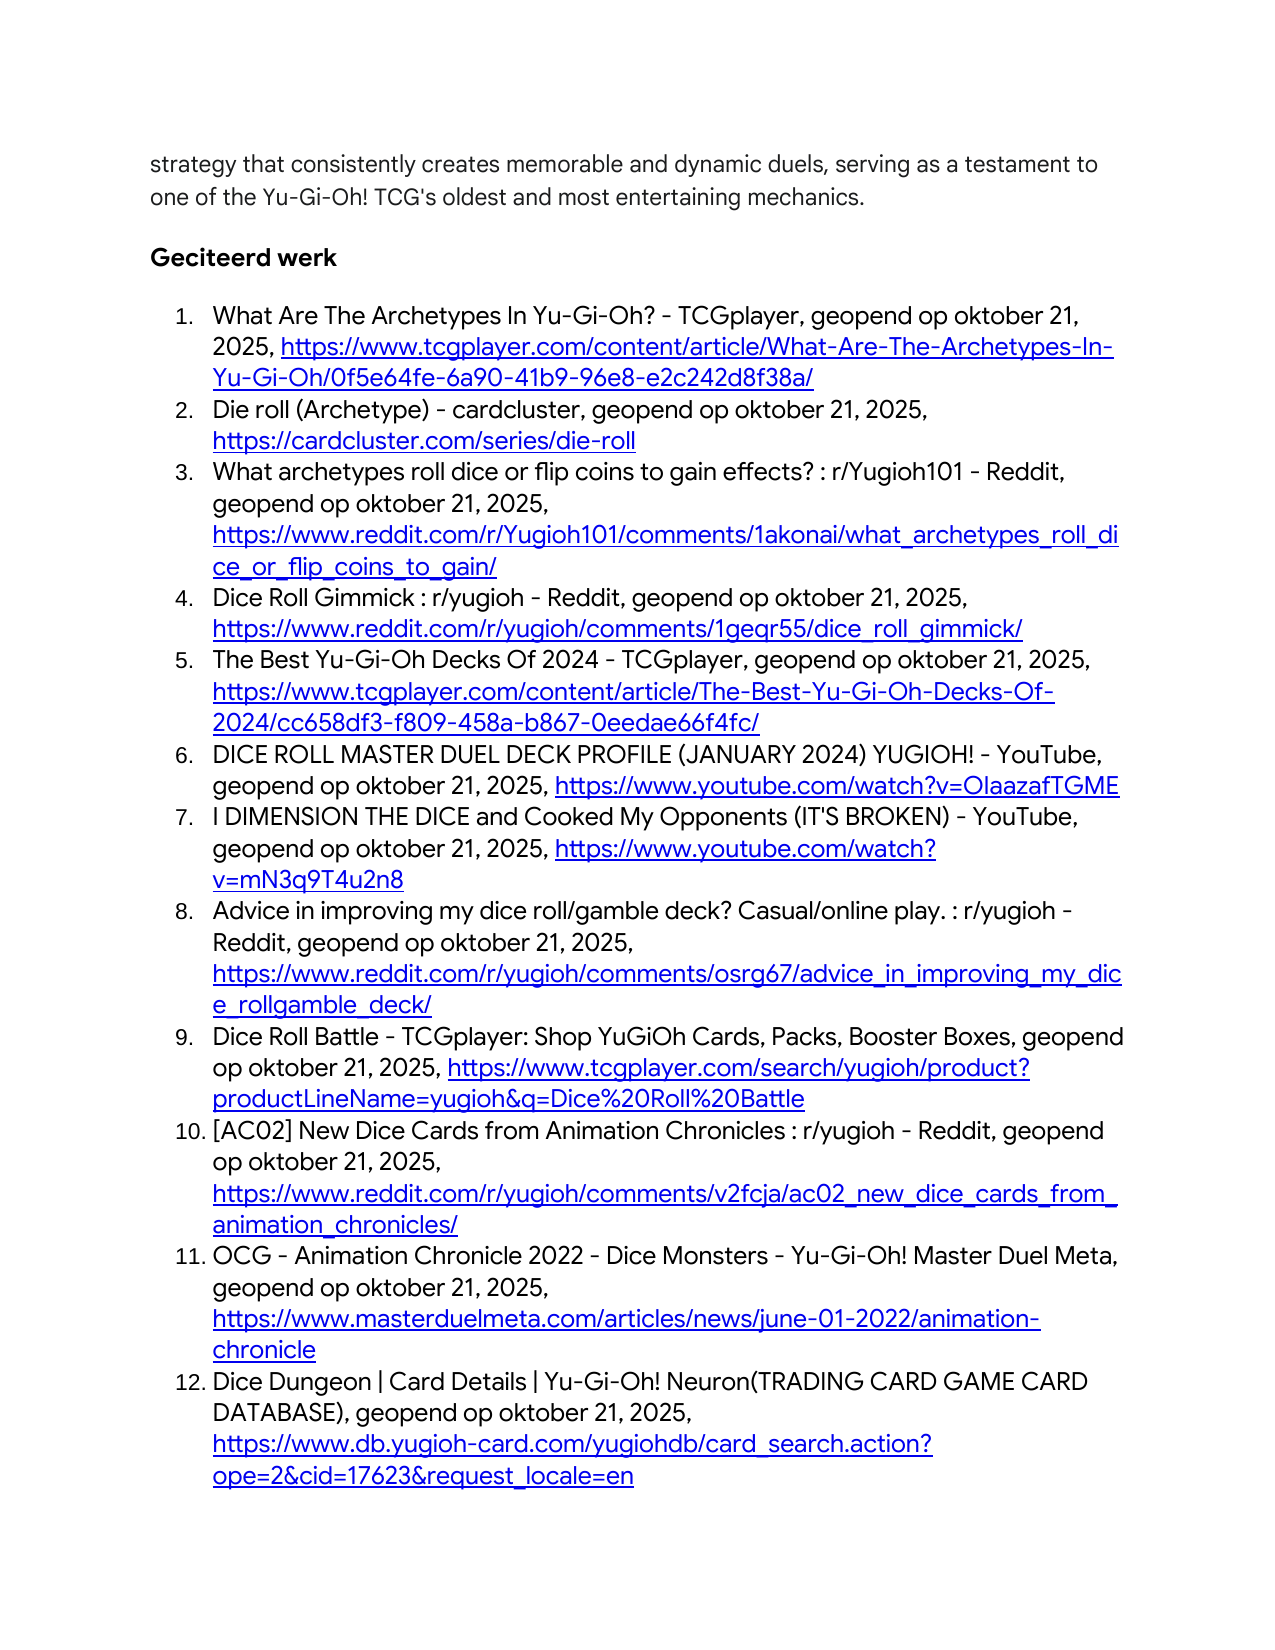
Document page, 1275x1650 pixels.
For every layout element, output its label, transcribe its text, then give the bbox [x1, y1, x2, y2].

list Die roll (Archetype) - cardcluster, geopend op oktober 21, 2025, https://cardcluster.com/series/die-roll [175, 394, 1125, 457]
subtitle Geciteerd werk [150, 242, 1125, 273]
list What archetypes roll dice or flip coins to gain effects? : r/Yugioh101 - Reddit, geopend op oktober 21, 2025, https://www.reddit.com/r/Yugioh101/comments/1akonai/what_archetypes_roll_dice_or_flip_coins_to_gain/ [175, 457, 1125, 582]
list I DIMENSION THE DICE and Cooked My Opponents (IT'S BROKEN) - YouTube, geopend op oktober 21, 2025, https://www.youtube.com/watch?v=mN3q9T4u2n8 [175, 802, 1125, 896]
list DICE ROLL MASTER DUEL DECK PROFILE (JANUARY 2024) YUGIOH! - YouTube, geopend op oktober 21, 2025, https://www.youtube.com/watch?v=OIaazafTGME [175, 739, 1125, 802]
list Dice Roll Gimmick : r/yugioh - Reddit, geopend op oktober 21, 2025, https://www.reddit.com/r/yugioh/comments/1geqr55/dice_roll_gimmick/ [175, 582, 1125, 645]
list What Are The Archetypes In Yu-Gi-Oh? - TCGplayer, geopend op oktober 21, 2025, https://www.tcgplayer.com/content/article/What-Are-The-Archetypes-In-Yu-Gi-Oh/0f5e64fe-6a90-41b9-96e8-e2c242d8f38a/ [175, 300, 1125, 394]
list The Best Yu-Gi-Oh Decks Of 2024 - TCGplayer, geopend op oktober 21, 2025, https://www.tcgplayer.com/content/article/The-Best-Yu-Gi-Oh-Decks-Of-2024/cc658df3-f809-458a-b867-0eedae66f4fc/ [175, 645, 1125, 739]
list [AC02] New Dice Cards from Animation Chronicles : r/yugioh - Reddit, geopend op oktober 21, 2025, https://www.reddit.com/r/yugioh/comments/v2fcja/ac02_new_dice_cards_from_animation_chronicles/ [175, 1115, 1125, 1241]
list Dice Roll Battle - TCGplayer: Shop YuGiOh Cards, Packs, Booster Boxes, geopend op oktober 21, 2025, https://www.tcgplayer.com/search/yugioh/product?productLineName=yugioh&q=Dice%20Roll%20Battle [175, 1021, 1125, 1115]
list Advice in improving my dice roll/gamble deck? Casual/online play. : r/yugioh - Reddit, geopend op oktober 21, 2025, https://www.reddit.com/r/yugioh/comments/osrg67/advice_in_improving_my_dice_rollgamble_deck/ [175, 896, 1125, 1021]
list Dice Dungeon | Card Details | Yu-Gi-Oh! Neuron(TRADING CARD GAME CARD DATABASE), geopend op oktober 21, 2025, https://www.db.yugioh-card.com/yugiohdb/card_search.action?ope=2&cid=17623&request_locale=en [175, 1366, 1125, 1491]
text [150, 150, 1125, 211]
list OCG - Animation Chronicle 2022 - Dice Monsters - Yu-Gi-Oh! Master Duel Meta, geopend op oktober 21, 2025, https://www.masterduelmeta.com/articles/news/june-01-2022/animation-chronicle [175, 1241, 1125, 1366]
